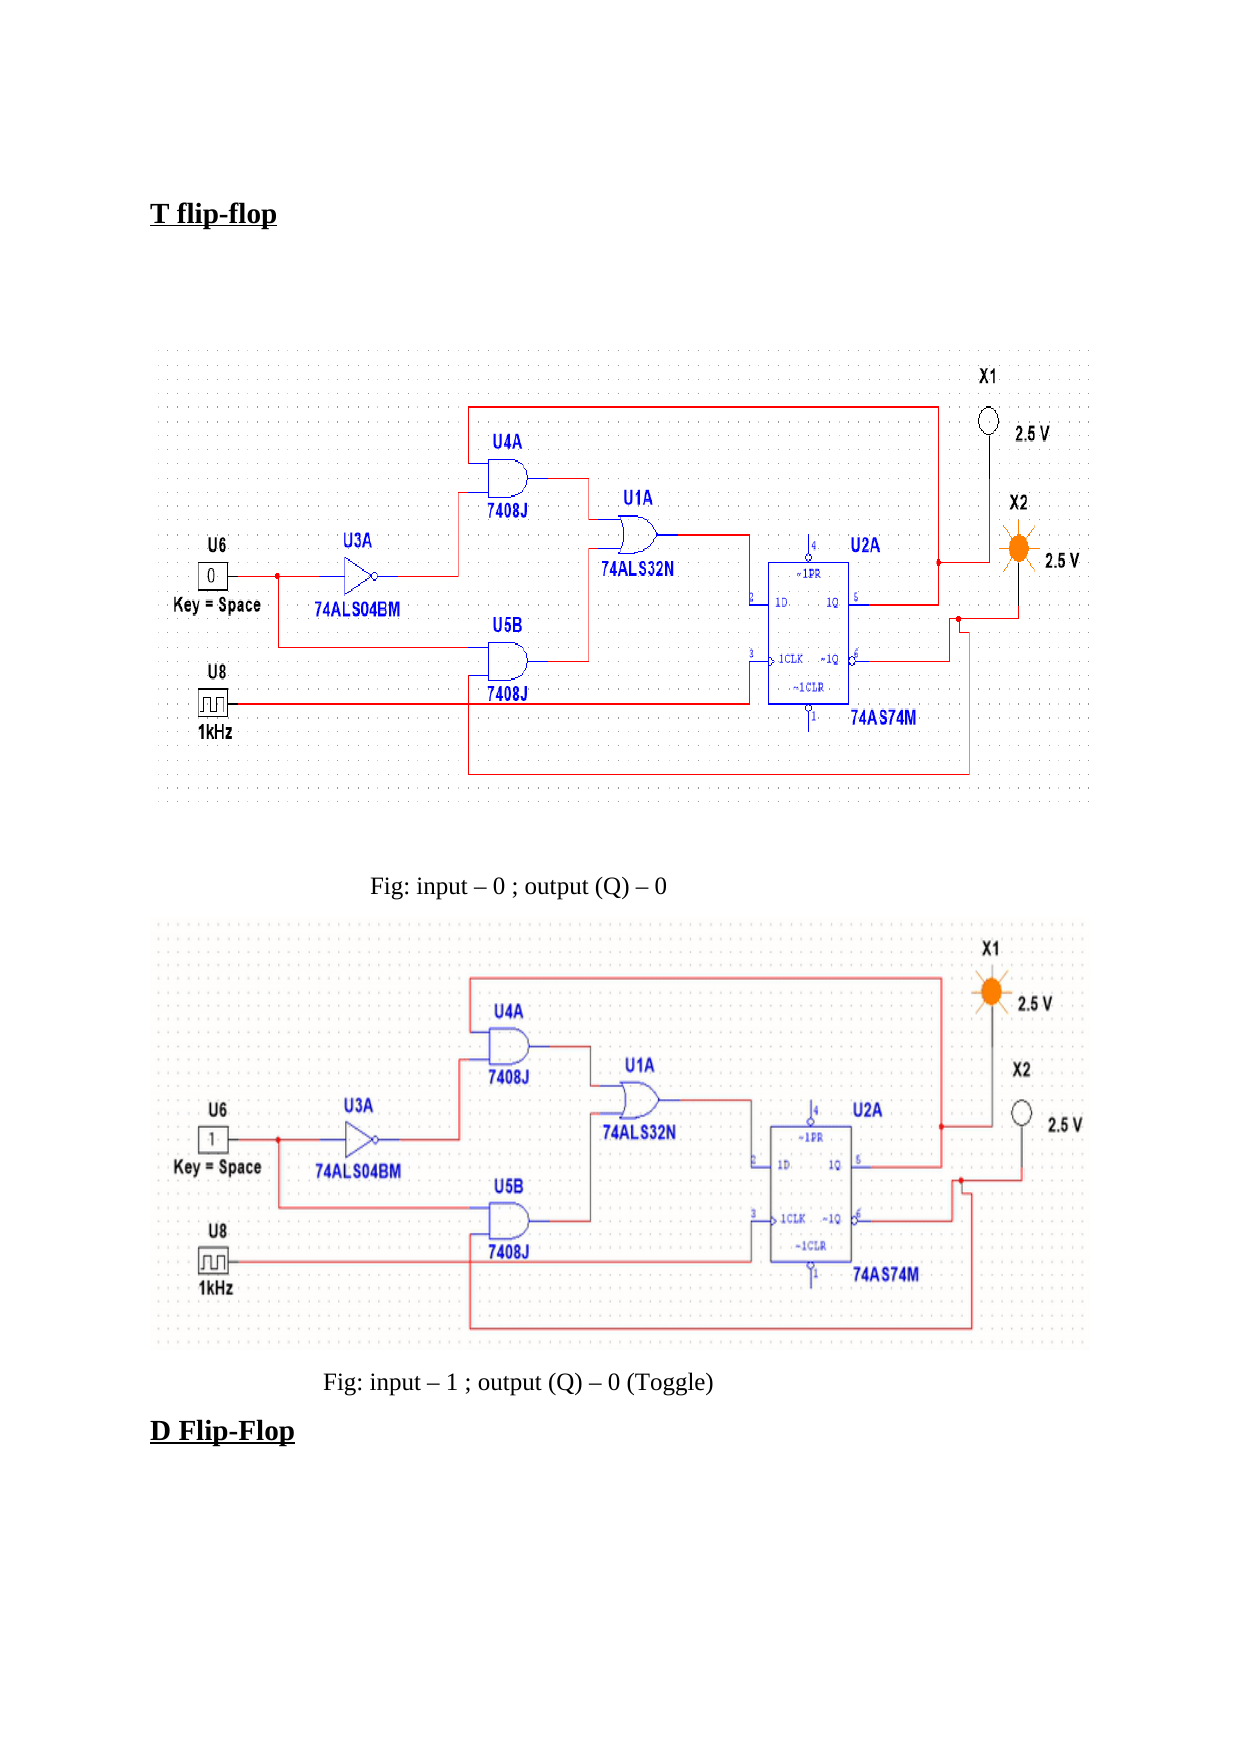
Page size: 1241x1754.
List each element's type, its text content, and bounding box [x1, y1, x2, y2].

text T flip-flop [150, 196, 887, 229]
text Fig: input – 0 ; output (Q) – 0 [150, 871, 887, 900]
text Fig: input – 1 ; output (Q) – 0 (Toggle) [150, 1367, 887, 1396]
picture [150, 917, 1091, 1350]
picture [150, 348, 1090, 808]
text D Flip-Flop [150, 1413, 887, 1446]
